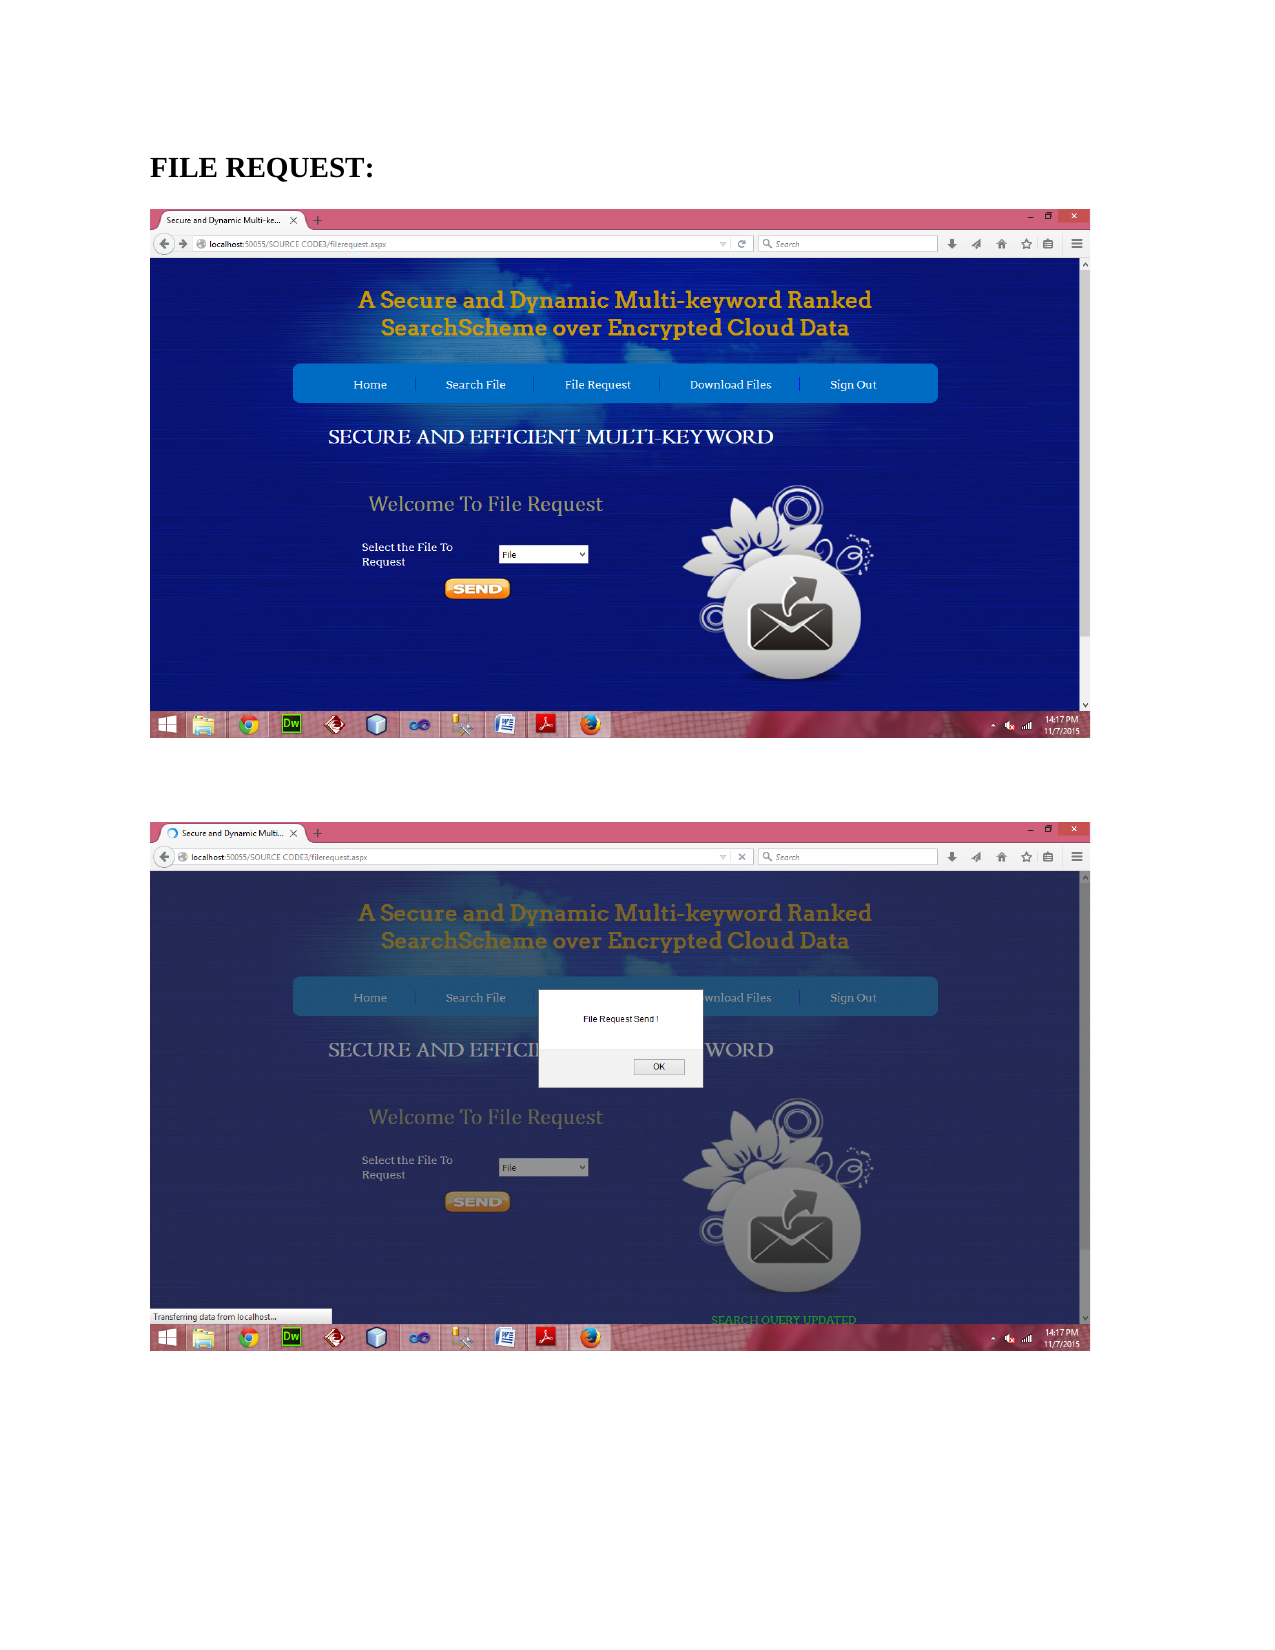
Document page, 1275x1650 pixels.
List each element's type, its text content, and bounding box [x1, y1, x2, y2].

text FILE REQUEST: [150, 150, 1125, 183]
picture [150, 209, 1091, 738]
picture [150, 822, 1091, 1351]
